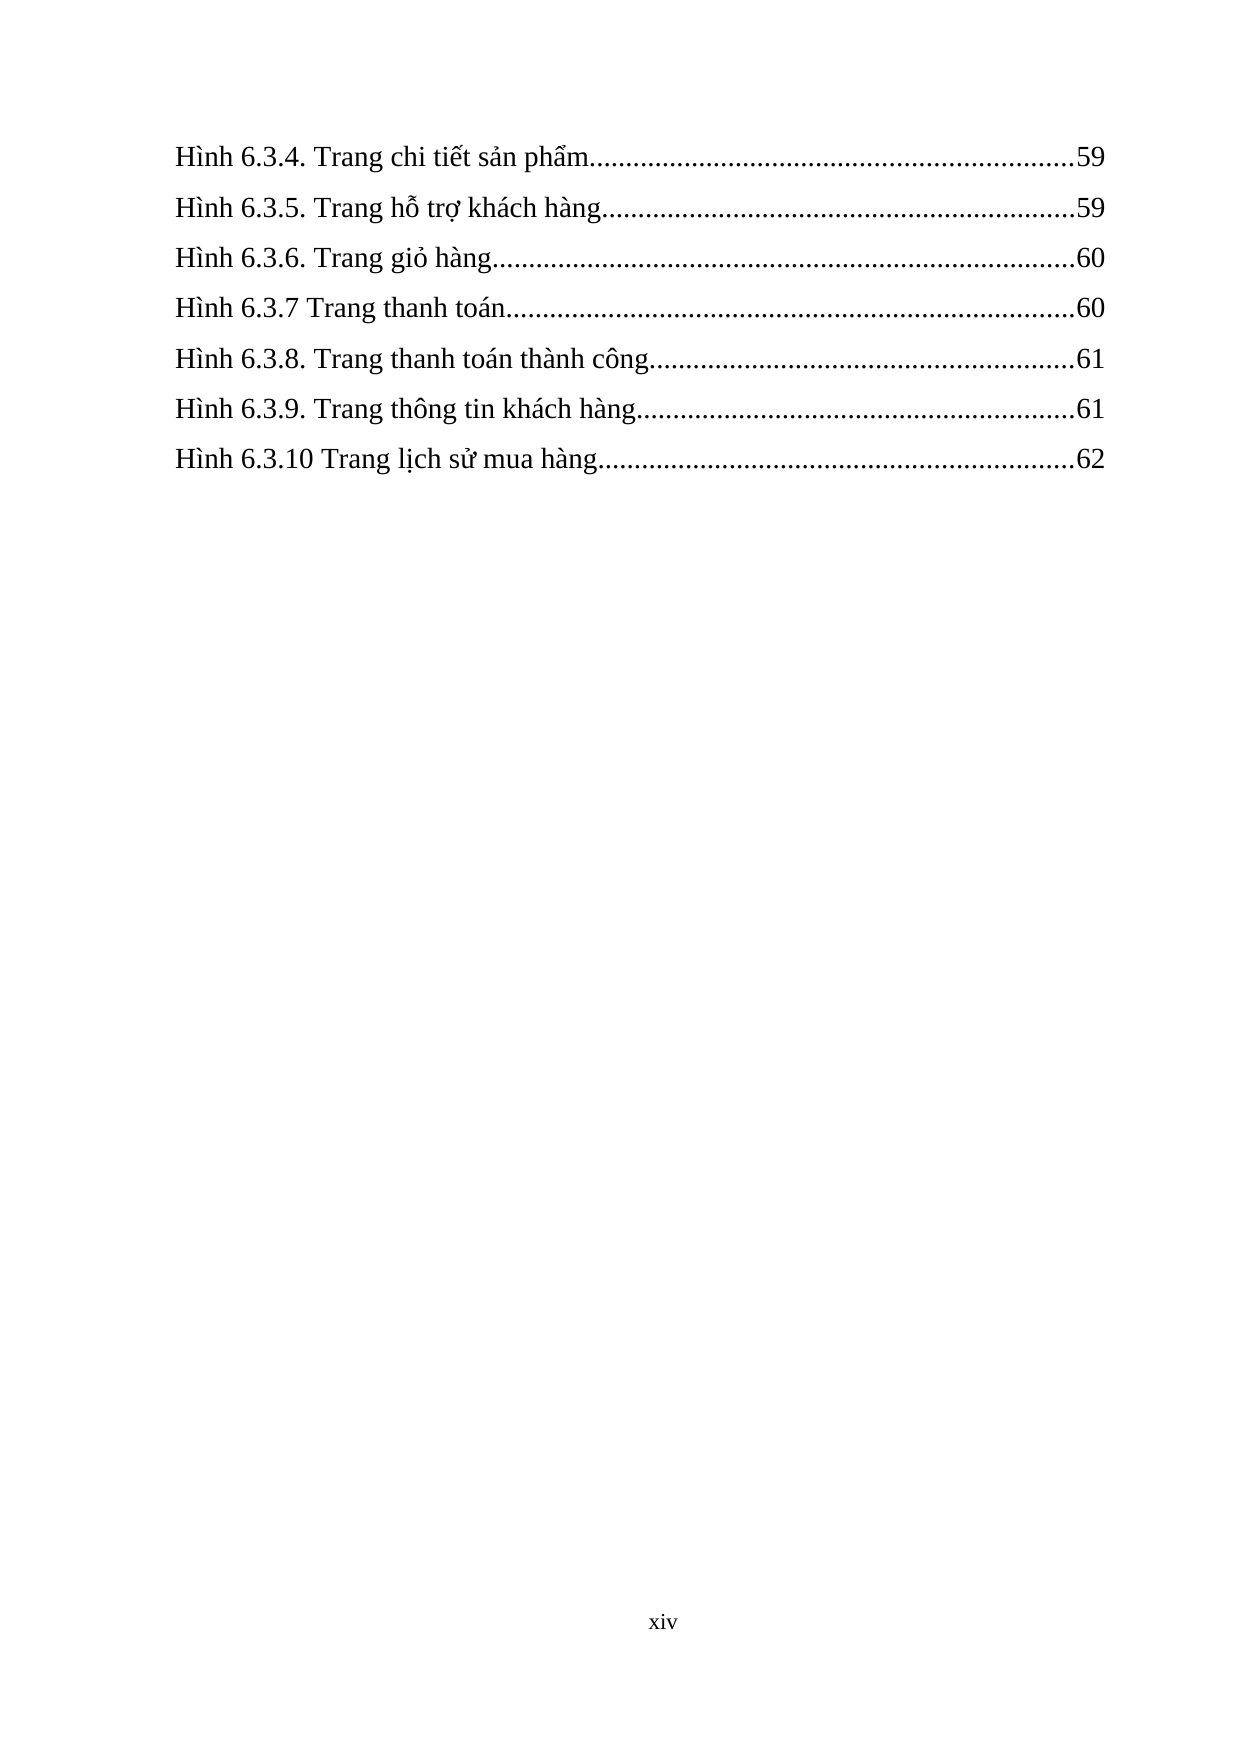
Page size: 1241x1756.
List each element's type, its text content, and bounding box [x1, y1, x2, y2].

text Hình 6.3.9. Trang thông tin khách hàng 61 [175, 391, 1151, 425]
text Hình 6.3.10 Trang lịch sử mua hàng 62 [175, 441, 1151, 475]
text Hình 6.3.7 Trang thanh toán 60 [175, 291, 1151, 324]
text Hình 6.3.8. Trang thanh toán thành công 61 [175, 341, 1151, 374]
text Hình 6.3.4. Trang chi tiết sản phẩm 59 [175, 139, 1151, 173]
text Hình 6.3.6. Trang giỏ hàng 60 [175, 240, 1151, 274]
text Hình 6.3.5. Trang hỗ trợ khách hàng 59 [175, 190, 1151, 223]
